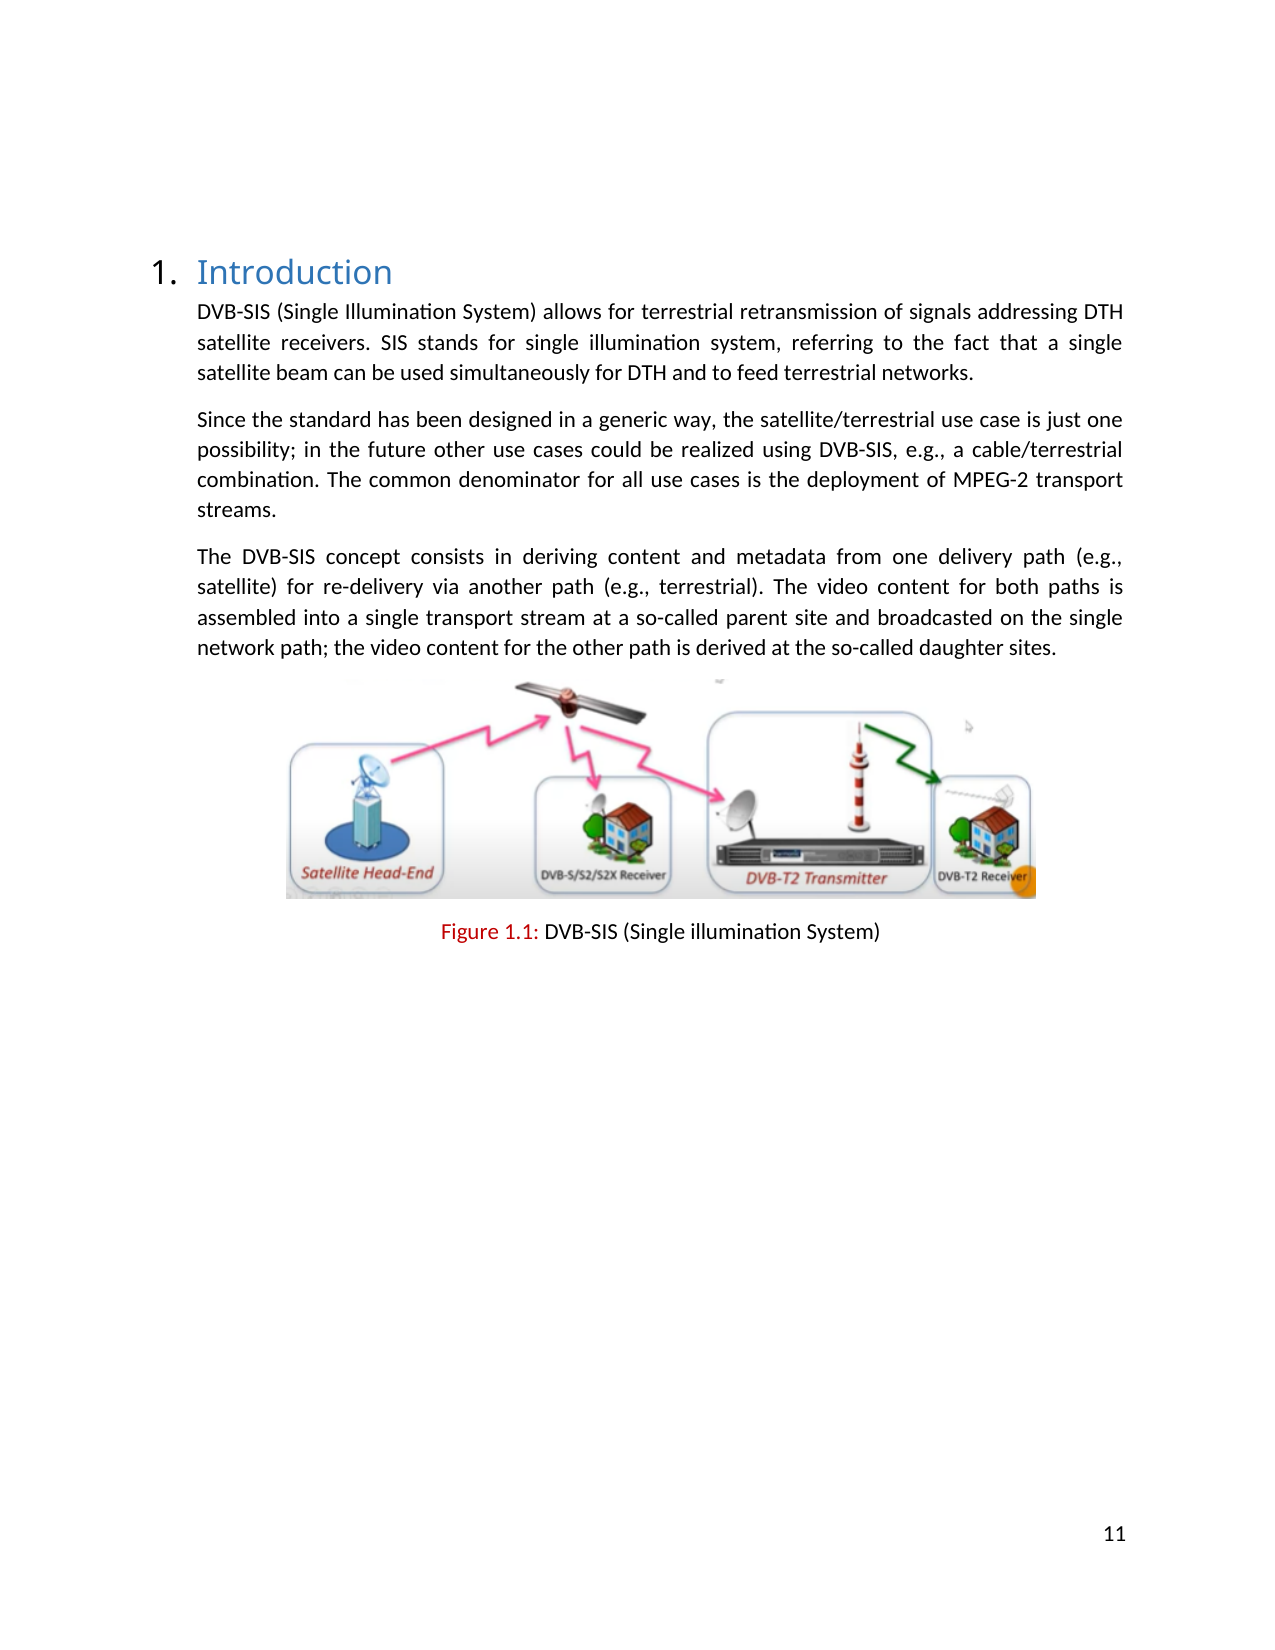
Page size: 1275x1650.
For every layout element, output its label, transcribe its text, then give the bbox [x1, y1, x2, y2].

subtitle Introduction [150, 248, 1125, 294]
text DVB-SIS (Single Illumination System) allows for terrestrial retransmission of signals addressing DTH satellite receivers. SIS stands for single illumination system, referring to the fact that a single satellite beam can be used simultaneously for DTH and to feed terrestrial networks. [197, 297, 1125, 386]
text Figure 1.1: DVB-SIS (Single illumination System) [197, 917, 1125, 945]
text Since the standard has been designed in a generic way, the satellite/terrestrial use case is just one possibility; in the future other use cases could be realized using DVB-SIS, e.g., a cable/terrestrial combination. The common denominator for all use cases is the deployment of MPEG-2 transport streams. [197, 405, 1125, 523]
text The DVB-SIS concept consists in deriving content and metadata from one delivery path (e.g., satellite) for re-delivery via another path (e.g., terrestrial). The video content for both paths is assembled into a single transport stream at a so-called parent site and broadcasted on the single network path; the video content for the other path is derived at the so-called daughter sites. [197, 542, 1125, 661]
